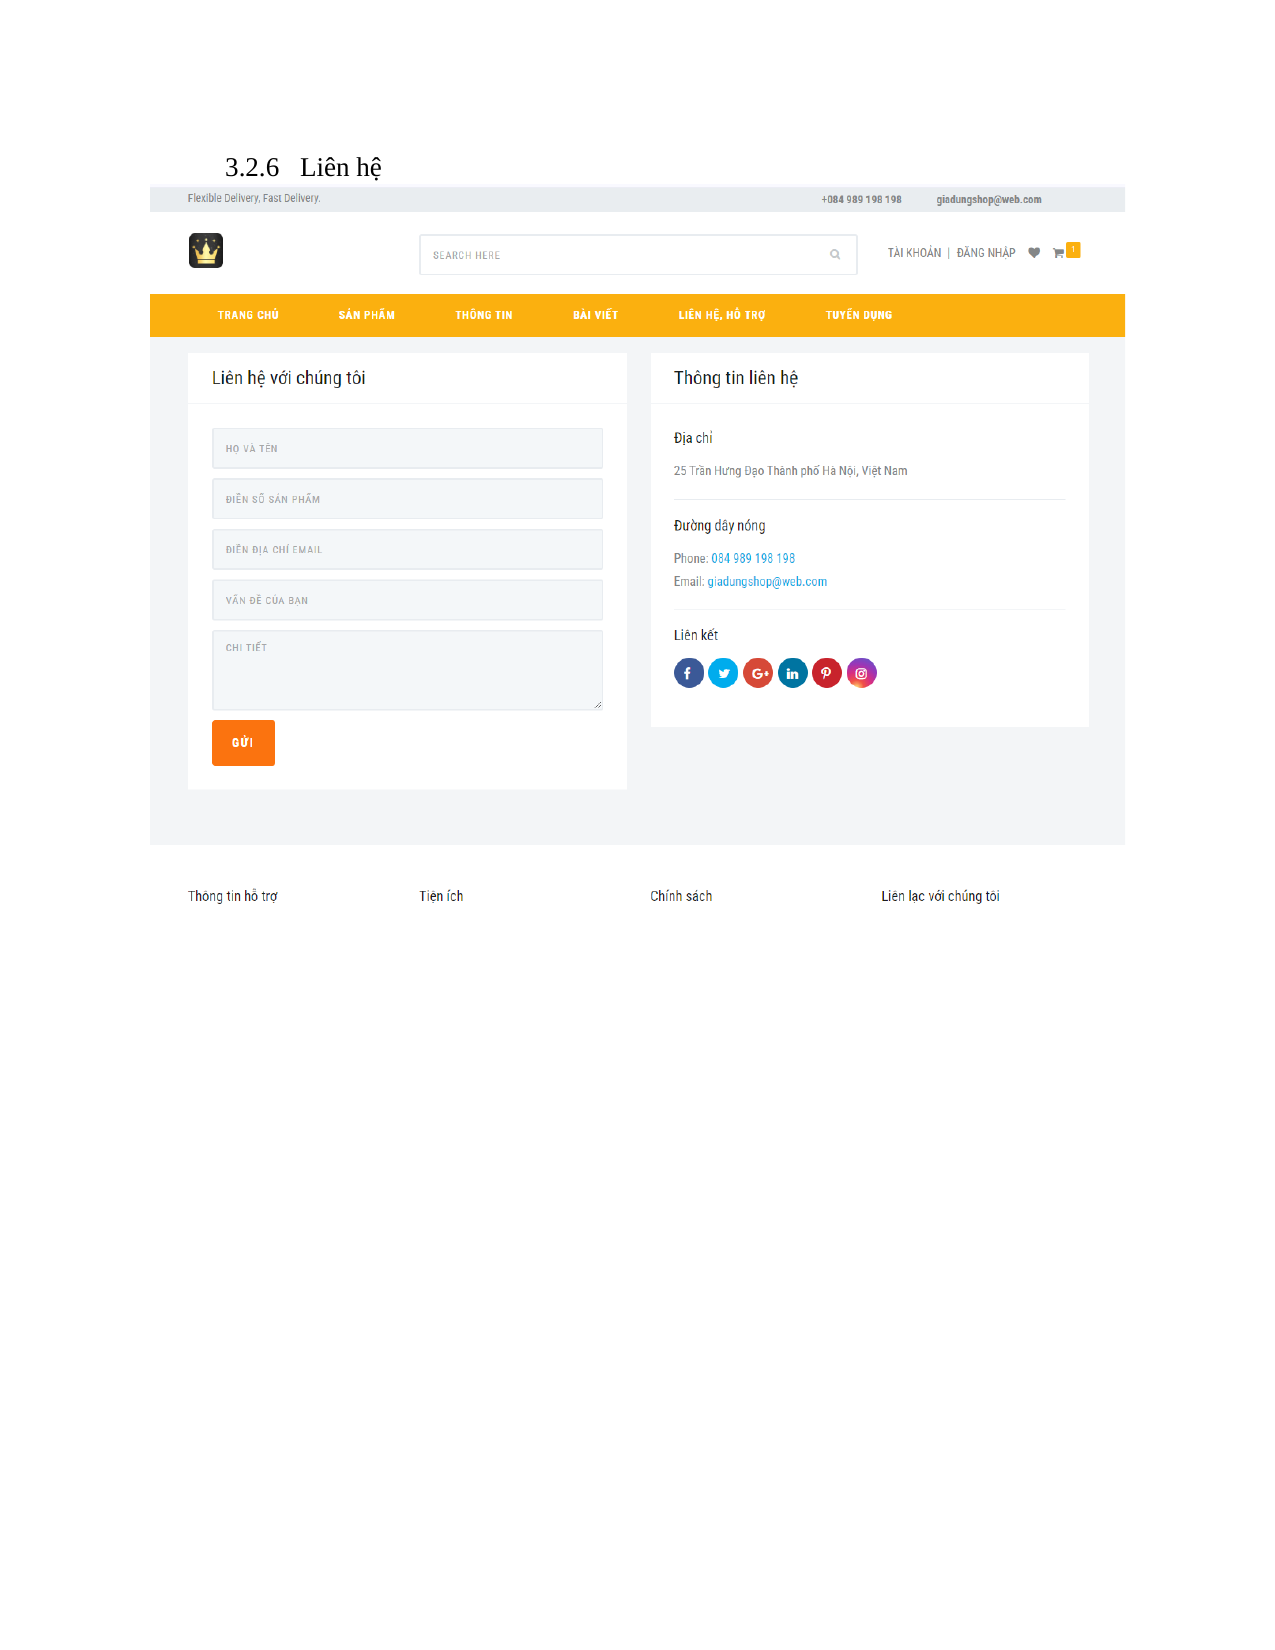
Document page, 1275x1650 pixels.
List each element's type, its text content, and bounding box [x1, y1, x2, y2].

subtitle Liên hệ [225, 151, 1125, 182]
picture [150, 184, 1126, 933]
